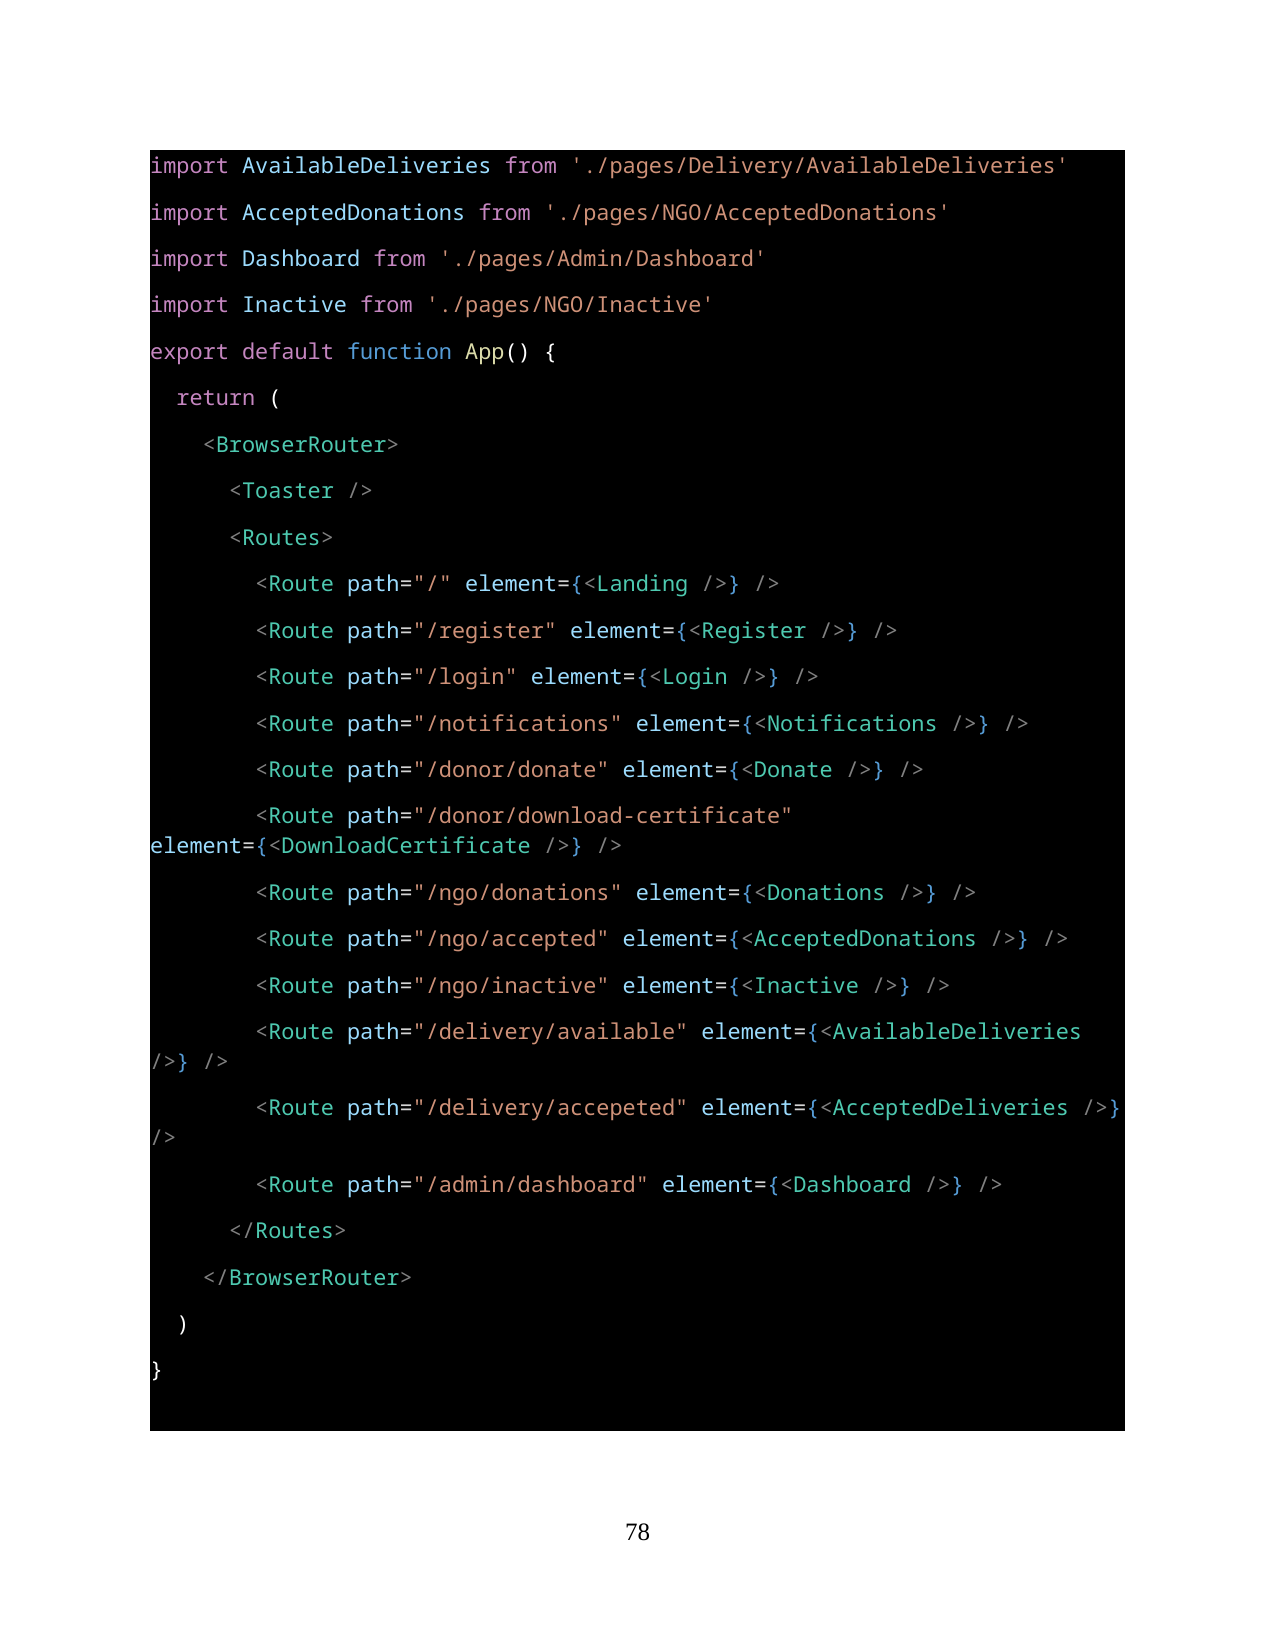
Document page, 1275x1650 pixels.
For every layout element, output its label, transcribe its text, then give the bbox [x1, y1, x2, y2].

text <Route path="/donor/download-certificate" element={<DownloadCertificate />} /> [150, 800, 1125, 860]
text <BrowserRouter> [150, 429, 1125, 458]
text <Route path="/ngo/inactive" element={<Inactive />} /> [150, 969, 1125, 999]
text <Toaster /> [150, 475, 1125, 505]
text <Route path="/register" element={<Register />} /> [150, 614, 1125, 644]
text import Dashboard from './pages/Admin/Dashboard' [150, 243, 1125, 273]
text <Route path="/delivery/accepeted" element={<AcceptedDeliveries />} /> [150, 1092, 1125, 1152]
text </BrowserRouter> [150, 1261, 1125, 1291]
text <Route path="/notifications" element={<Notifications />} /> [150, 707, 1125, 737]
text <Route path="/login" element={<Login />} /> [150, 661, 1125, 691]
text <Route path="/admin/dashboard" element={<Dashboard />} /> [150, 1168, 1125, 1198]
text </Routes> [150, 1215, 1125, 1245]
text <Route path="/donor/donate" element={<Donate />} /> [150, 754, 1125, 784]
text <Route path="/ngo/accepted" element={<AcceptedDonations />} /> [150, 923, 1125, 953]
text import AcceptedDonations from './pages/NGO/AcceptedDonations' [150, 196, 1125, 226]
text <Route path="/" element={<Landing />} /> [150, 568, 1125, 598]
text <Routes> [150, 522, 1125, 551]
text <Route path="/ngo/donations" element={<Donations />} /> [150, 877, 1125, 906]
text ) [150, 1308, 1125, 1338]
text <Route path="/delivery/available" element={<AvailableDeliveries />} /> [150, 1016, 1125, 1076]
text import Inactive from './pages/NGO/Inactive' [150, 289, 1125, 319]
text return ( [150, 382, 1125, 412]
text } [150, 1354, 1125, 1384]
text export default function App() { [150, 336, 1125, 366]
text import AvailableDeliveries from './pages/Delivery/AvailableDeliveries' [150, 150, 1125, 180]
